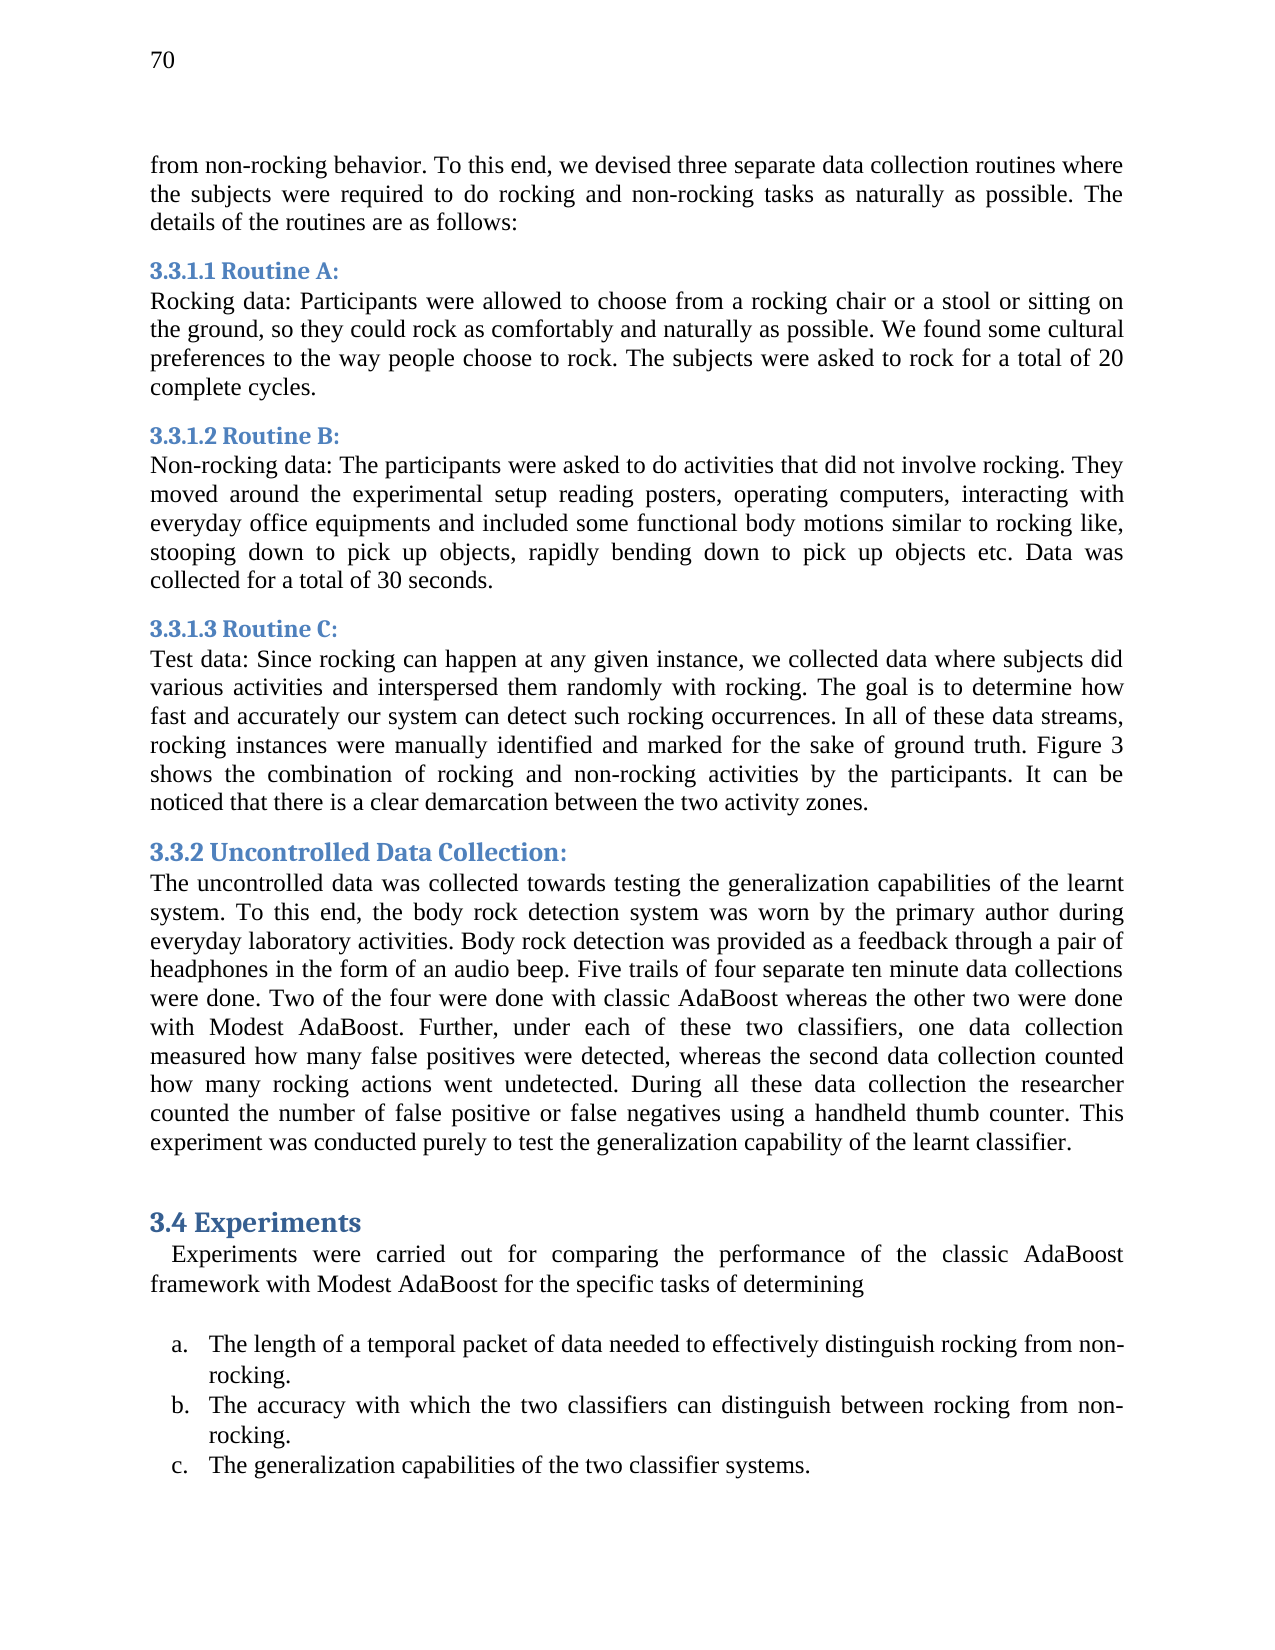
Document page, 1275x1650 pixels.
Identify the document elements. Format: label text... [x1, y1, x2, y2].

subtitle 3.4 Experiments [150, 1206, 1125, 1239]
list The accuracy with which the two classifiers can distinguish between rocking from non-rocking. [171, 1390, 1125, 1449]
list The generalization capabilities of the two classifier systems. [171, 1450, 1125, 1479]
text Test data: Since rocking can happen at any given instance, we collected data where subjects did various activities and interspersed them randomly with rocking. The goal is to determine how fast and accurately our system can detect such rocking occurrences. In all of these data streams, rocking instances were manually identified and marked for the sake of ground truth. Figure 3 shows the combination of rocking and non-rocking activities by the participants. It can be noticed that there is a clear demarcation between the two activity zones. [150, 644, 1125, 816]
subtitle 3.3.2 Uncontrolled Data Collection: [150, 837, 1125, 868]
subtitle 3.3.1.1 Routine A: [150, 257, 1125, 286]
subtitle 3.3.1.3 Routine C: [150, 615, 1125, 644]
subtitle 3.3.1.2 Routine B: [150, 422, 1125, 450]
list The length of a temporal packet of data needed to effectively distinguish rocking from non-rocking. [171, 1329, 1125, 1388]
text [150, 150, 1125, 236]
text The uncontrolled data was collected towards testing the generalization capabilities of the learnt system. To this end, the body rock detection system was worn by the primary author during everyday laboratory activities. Body rock detection was provided as a feedback through a pair of headphones in the form of an audio beep. Five trails of four separate ten minute data collections were done. Two of the four were done with classic AdaBoost whereas the other two were done with Modest AdaBoost. Further, under each of these two classifiers, one data collection measured how many false positives were detected, whereas the second data collection counted how many rocking actions went undetected. During all these data collection the researcher counted the number of false positive or false negatives using a handheld thumb counter. This experiment was conducted purely to test the generalization capability of the learnt classifier. [150, 868, 1125, 1156]
text Experiments were carried out for comparing the performance of the classic AdaBoost framework with Modest AdaBoost for the specific tasks of determining [150, 1239, 1125, 1298]
text Rocking data: Participants were allowed to choose from a rocking chair or a stool or sitting on the ground, so they could rock as comfortably and naturally as possible. We found some cultural preferences to the way people choose to rock. The subjects were asked to rock for a total of 20 complete cycles. [150, 286, 1125, 401]
text Non-rocking data: The participants were asked to do activities that did not involve rocking. They moved around the experimental setup reading posters, operating computers, interacting with everyday office equipments and included some functional body motions similar to rocking like, stooping down to pick up objects, rapidly bending down to pick up objects etc. Data was collected for a total of 30 seconds. [150, 450, 1125, 594]
